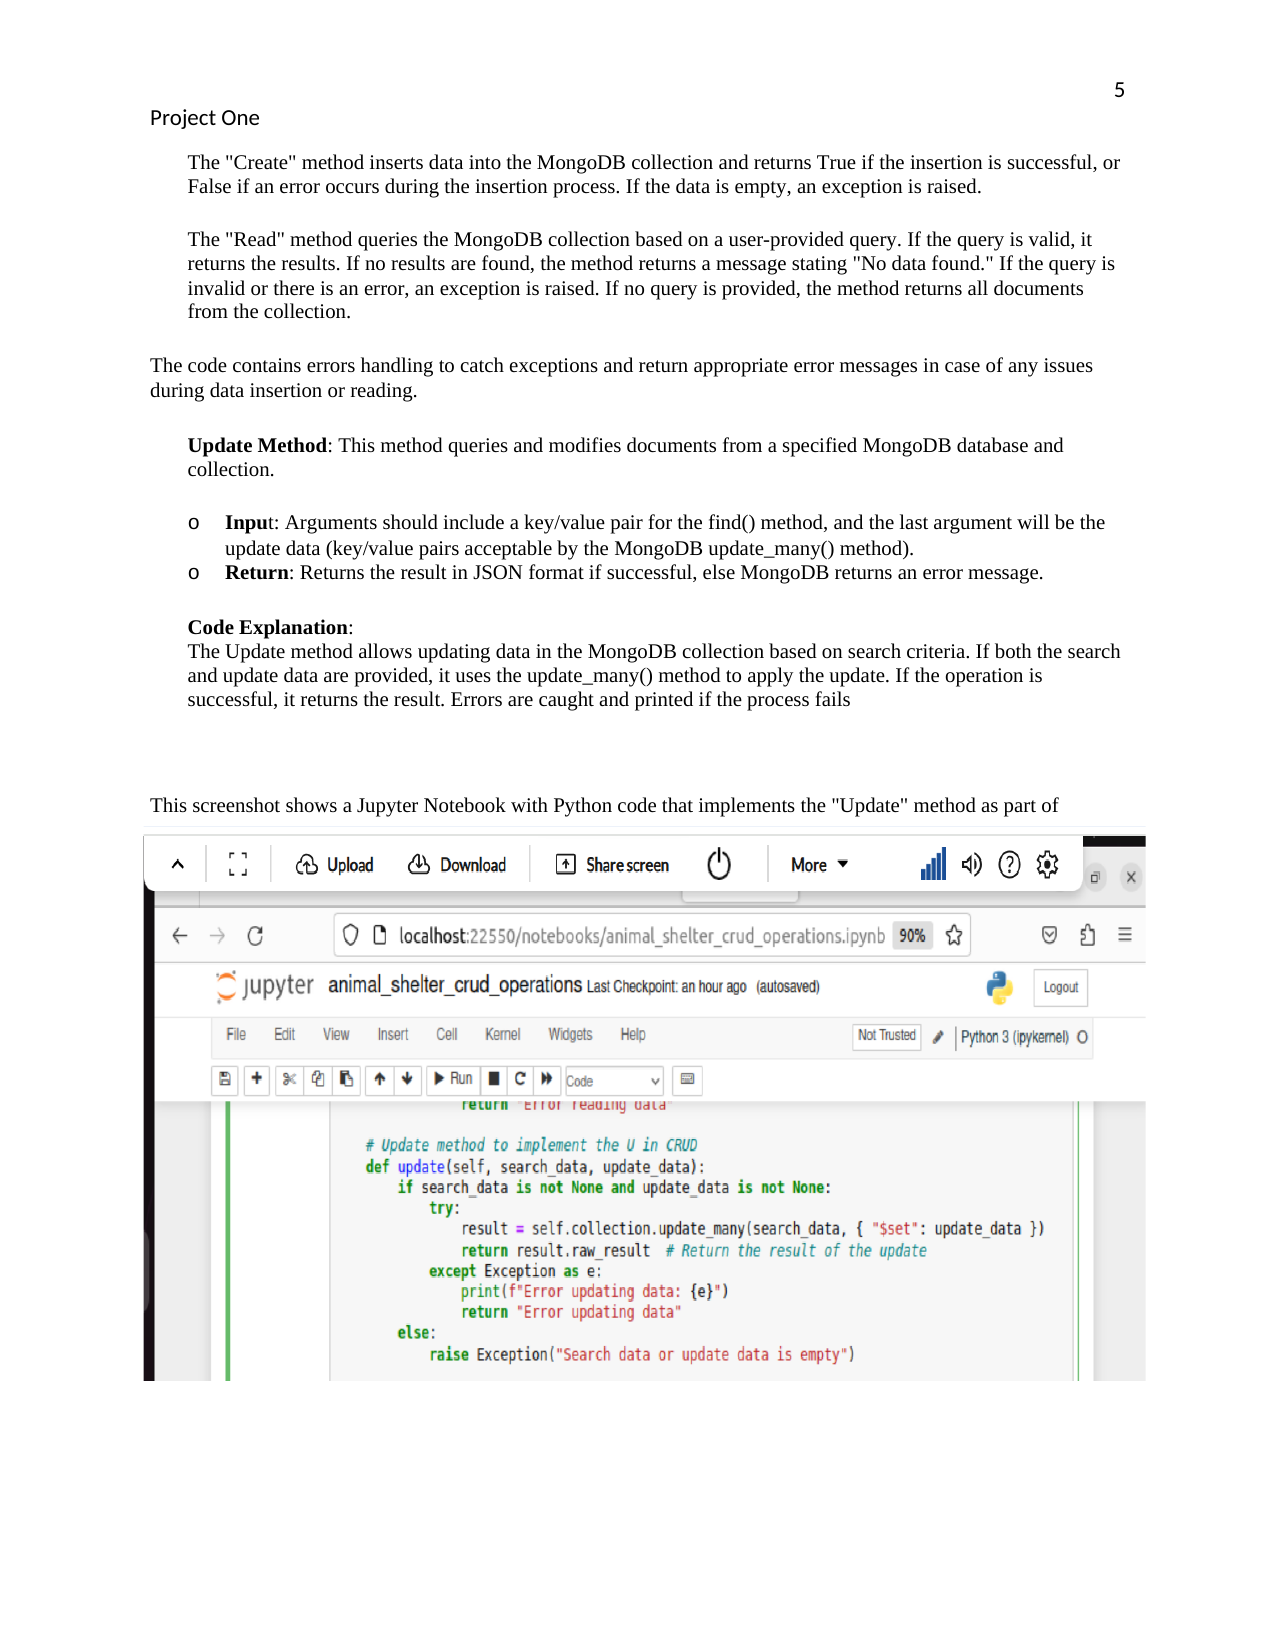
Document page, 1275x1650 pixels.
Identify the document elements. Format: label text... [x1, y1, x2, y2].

list Return: Returns the result in JSON format if successful, else MongoDB returns an error message. [187, 560, 1125, 586]
text The code contains errors handling to catch exceptions and return appropriate error messages in case of any issues during data insertion or reading. [150, 353, 1125, 402]
picture [142, 826, 1146, 1380]
text The "Read" method queries the MongoDB collection based on a user-provided query. If the query is valid, it returns the results. If no results are found, the method returns a message stating "No data found." If the query is invalid or there is an error, an exception is raised. If no query is provided, the method returns all documents from the collection. [187, 227, 1125, 323]
text This screenshot shows a Jupyter Notebook with Python code that implements the "Update" method as part of [150, 793, 1125, 817]
text Code Explanation: The Update method allows updating data in the MongoDB collection based on search criteria. If both the search and update data are provided, it uses the update_many() method to apply the update. If the operation is successful, it returns the result. Errors are caught and printed if the process fails [187, 615, 1125, 711]
text Update Method: This method queries and modifies documents from a specified MongoDB database and collection. [187, 433, 1125, 481]
text The "Create" method inserts data into the MongoDB collection and returns True if the insertion is successful, or False if an error occurs during the insertion process. If the data is empty, an exception is raised. [187, 150, 1125, 198]
list Input: Arguments should include a key/value pair for the find() method, and the last argument will be the update data (key/value pairs acceptable by the MongoDB update_many() method). [187, 510, 1125, 560]
